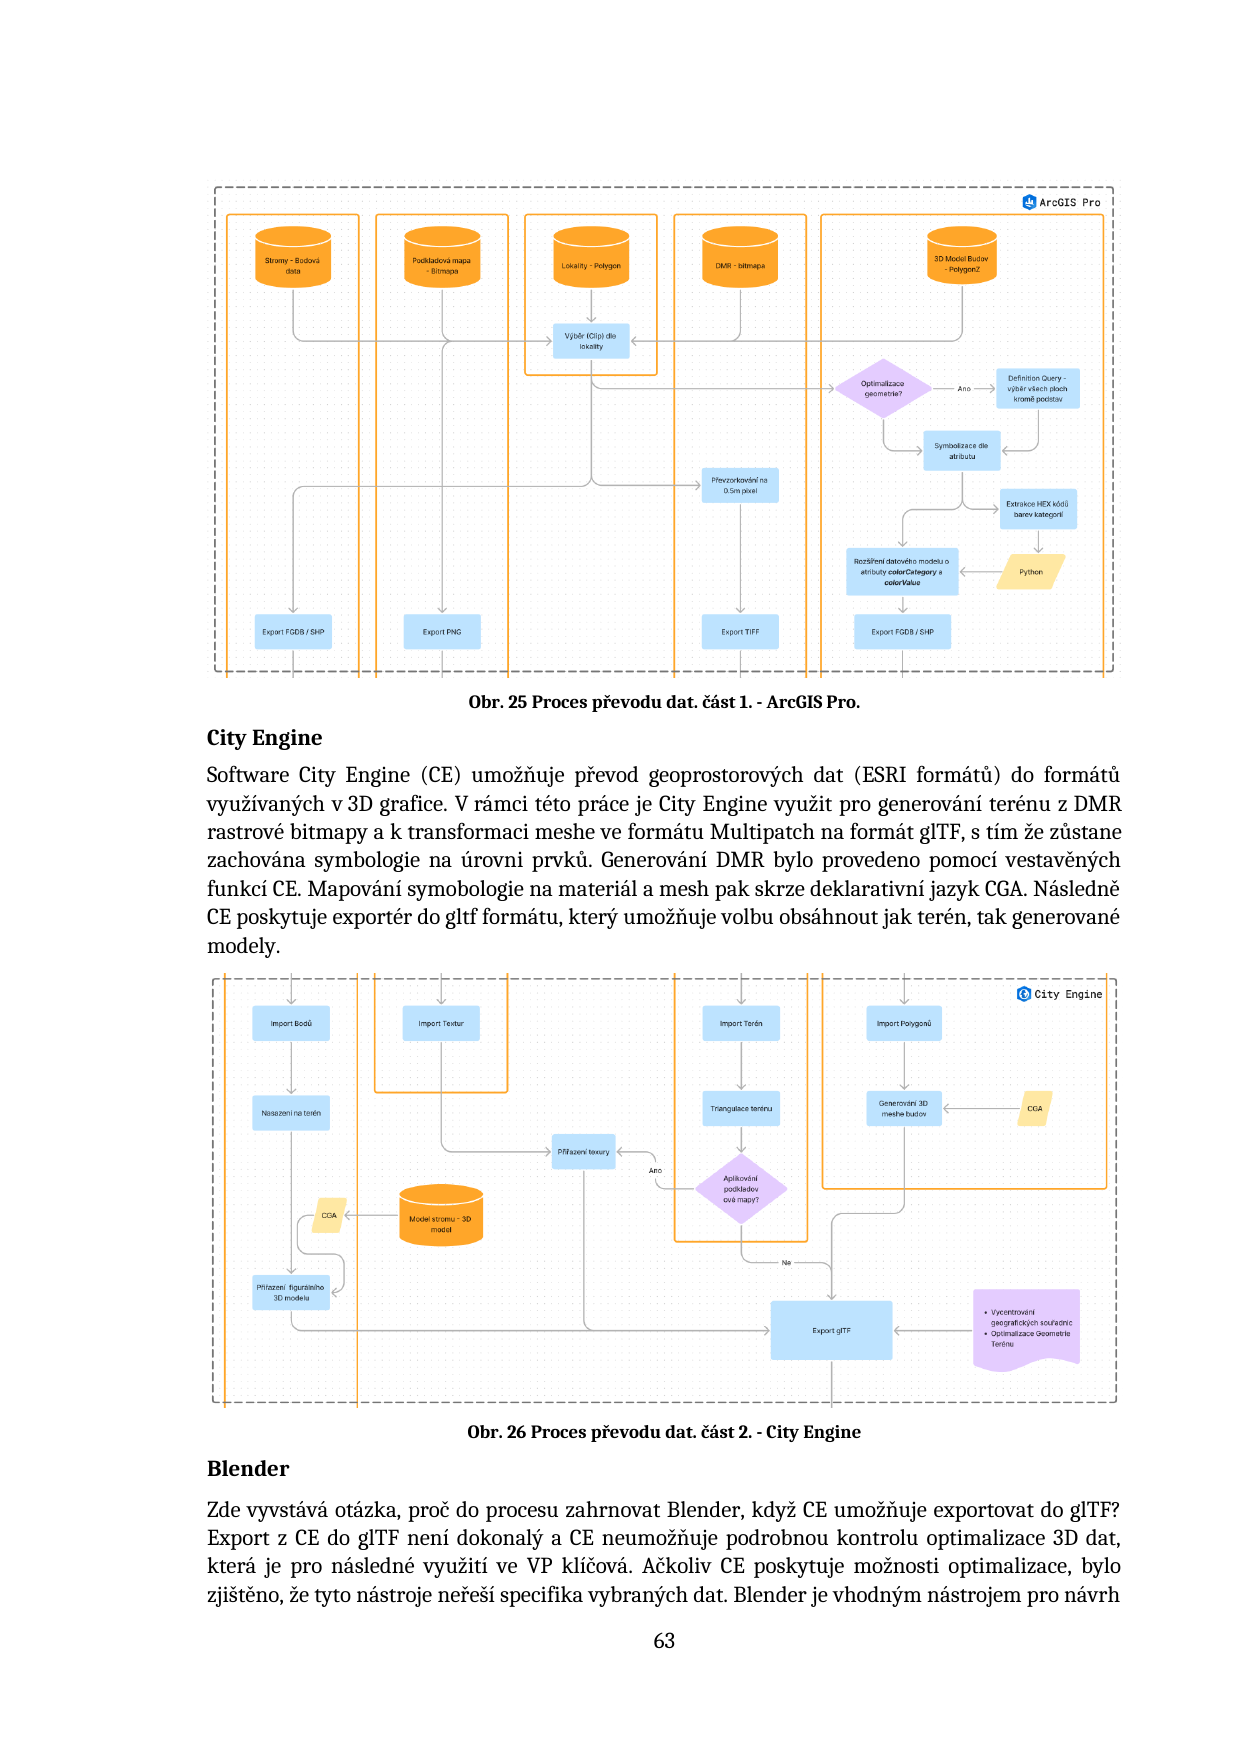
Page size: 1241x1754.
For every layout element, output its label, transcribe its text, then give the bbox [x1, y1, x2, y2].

picture [206, 973, 1123, 1408]
text Software City Engine (CE) umožňuje převod geoprostorových dat (ESRI formátů) do formátů využívaných v 3D grafice. V rámci této práce je City Engine využit pro generování terénu z DMR rastrové bitmapy a k transformaci meshe ve formátu Multipatch na formát glTF, s tím že zůstane zachována symbologie na úrovni prvků. Generování DMR bylo provedeno pomocí vestavěných funkcí CE. Mapování symobologie na materiál a mesh pak skrze deklarativní jazyk CGA. Následně CE poskytuje exportér do gltf formátu, který umožňuje volbu obsáhnout jak terén, tak generované modely. [207, 762, 1122, 959]
text City Engine [207, 725, 1122, 752]
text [207, 1496, 1122, 1608]
picture [206, 177, 1123, 678]
text Blender [207, 1456, 1122, 1482]
